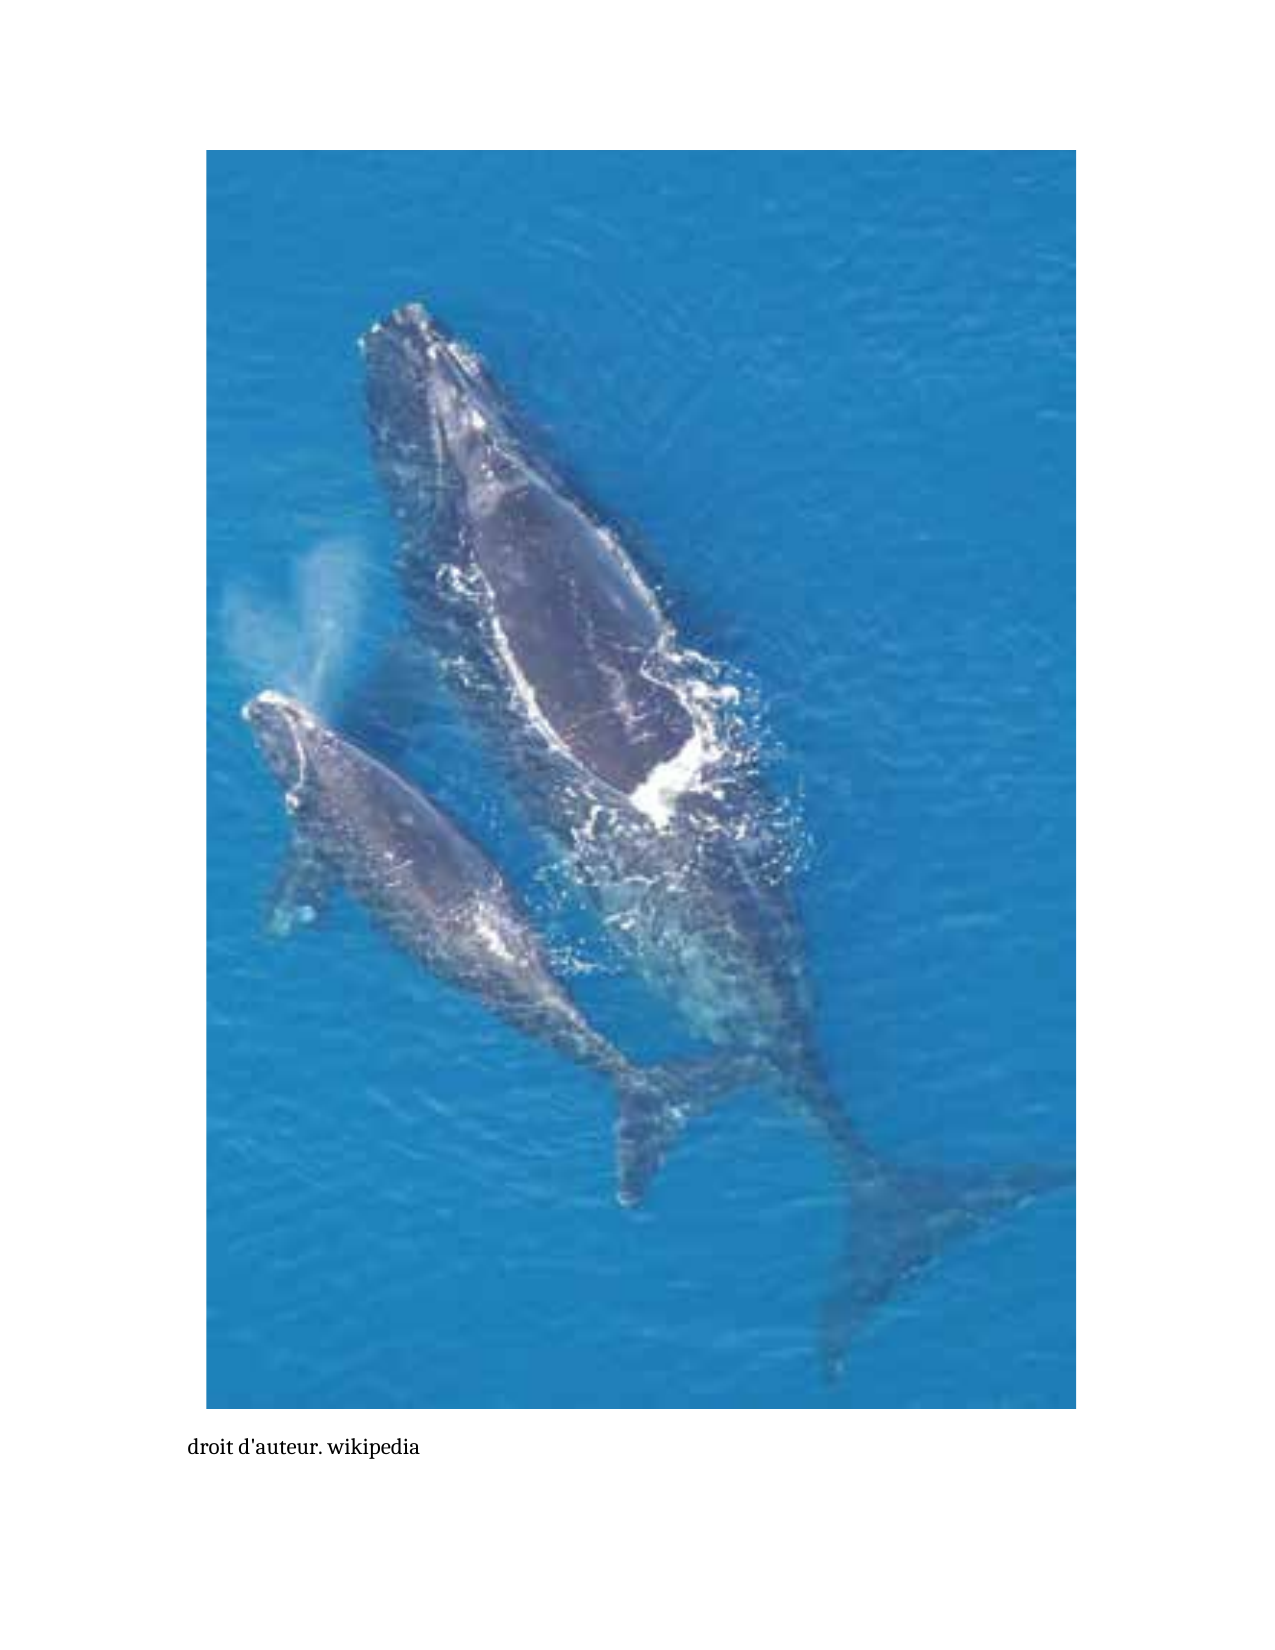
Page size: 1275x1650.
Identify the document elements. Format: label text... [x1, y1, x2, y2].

text droit d'auteur. wikipedia [187, 1433, 1087, 1460]
picture [206, 150, 1077, 1409]
